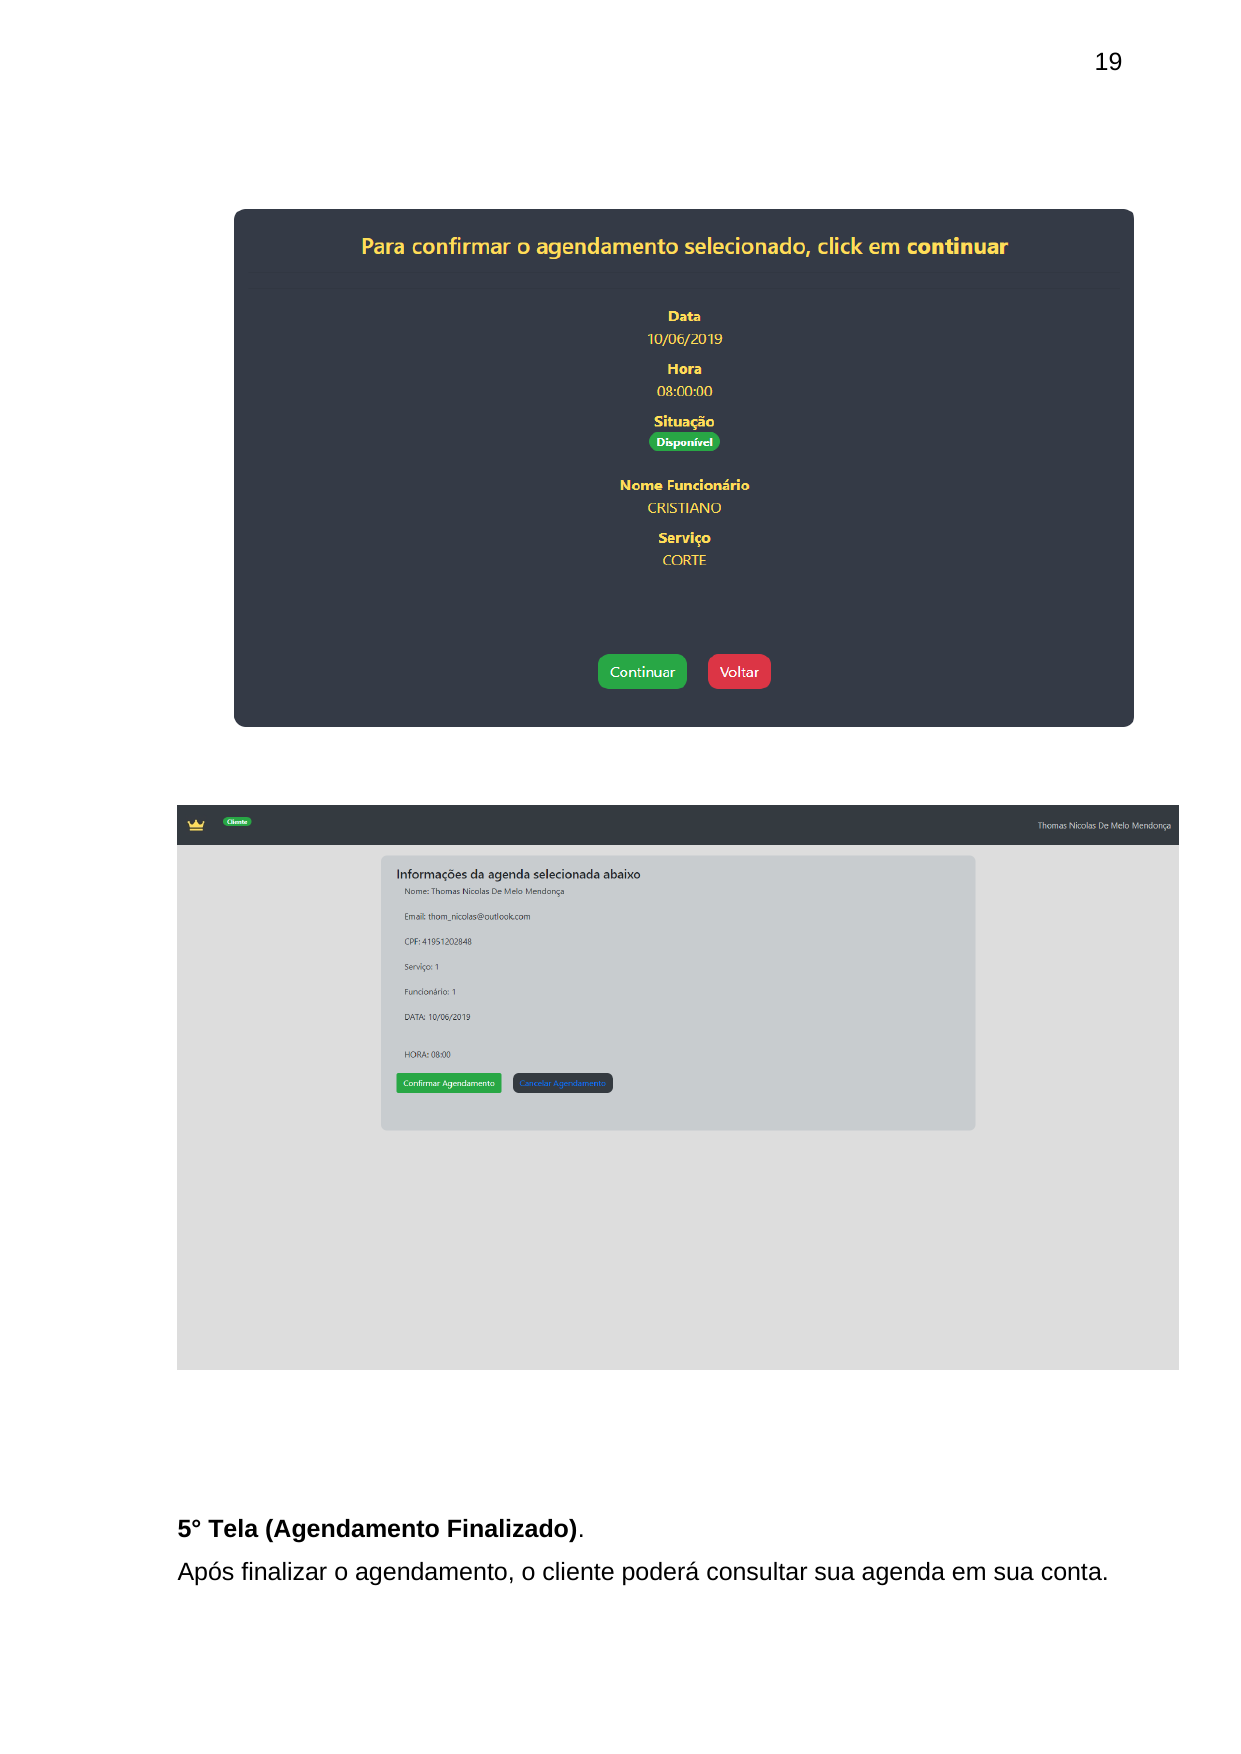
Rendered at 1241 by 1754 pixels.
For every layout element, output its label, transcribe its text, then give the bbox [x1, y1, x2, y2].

text Após finalizar o agendamento, o cliente poderá consultar sua agenda em sua conta. [177, 1557, 1122, 1586]
picture [177, 805, 1179, 1370]
picture [177, 177, 1195, 792]
text 5° Tela (Agendamento Finalizado). [177, 1514, 1122, 1542]
